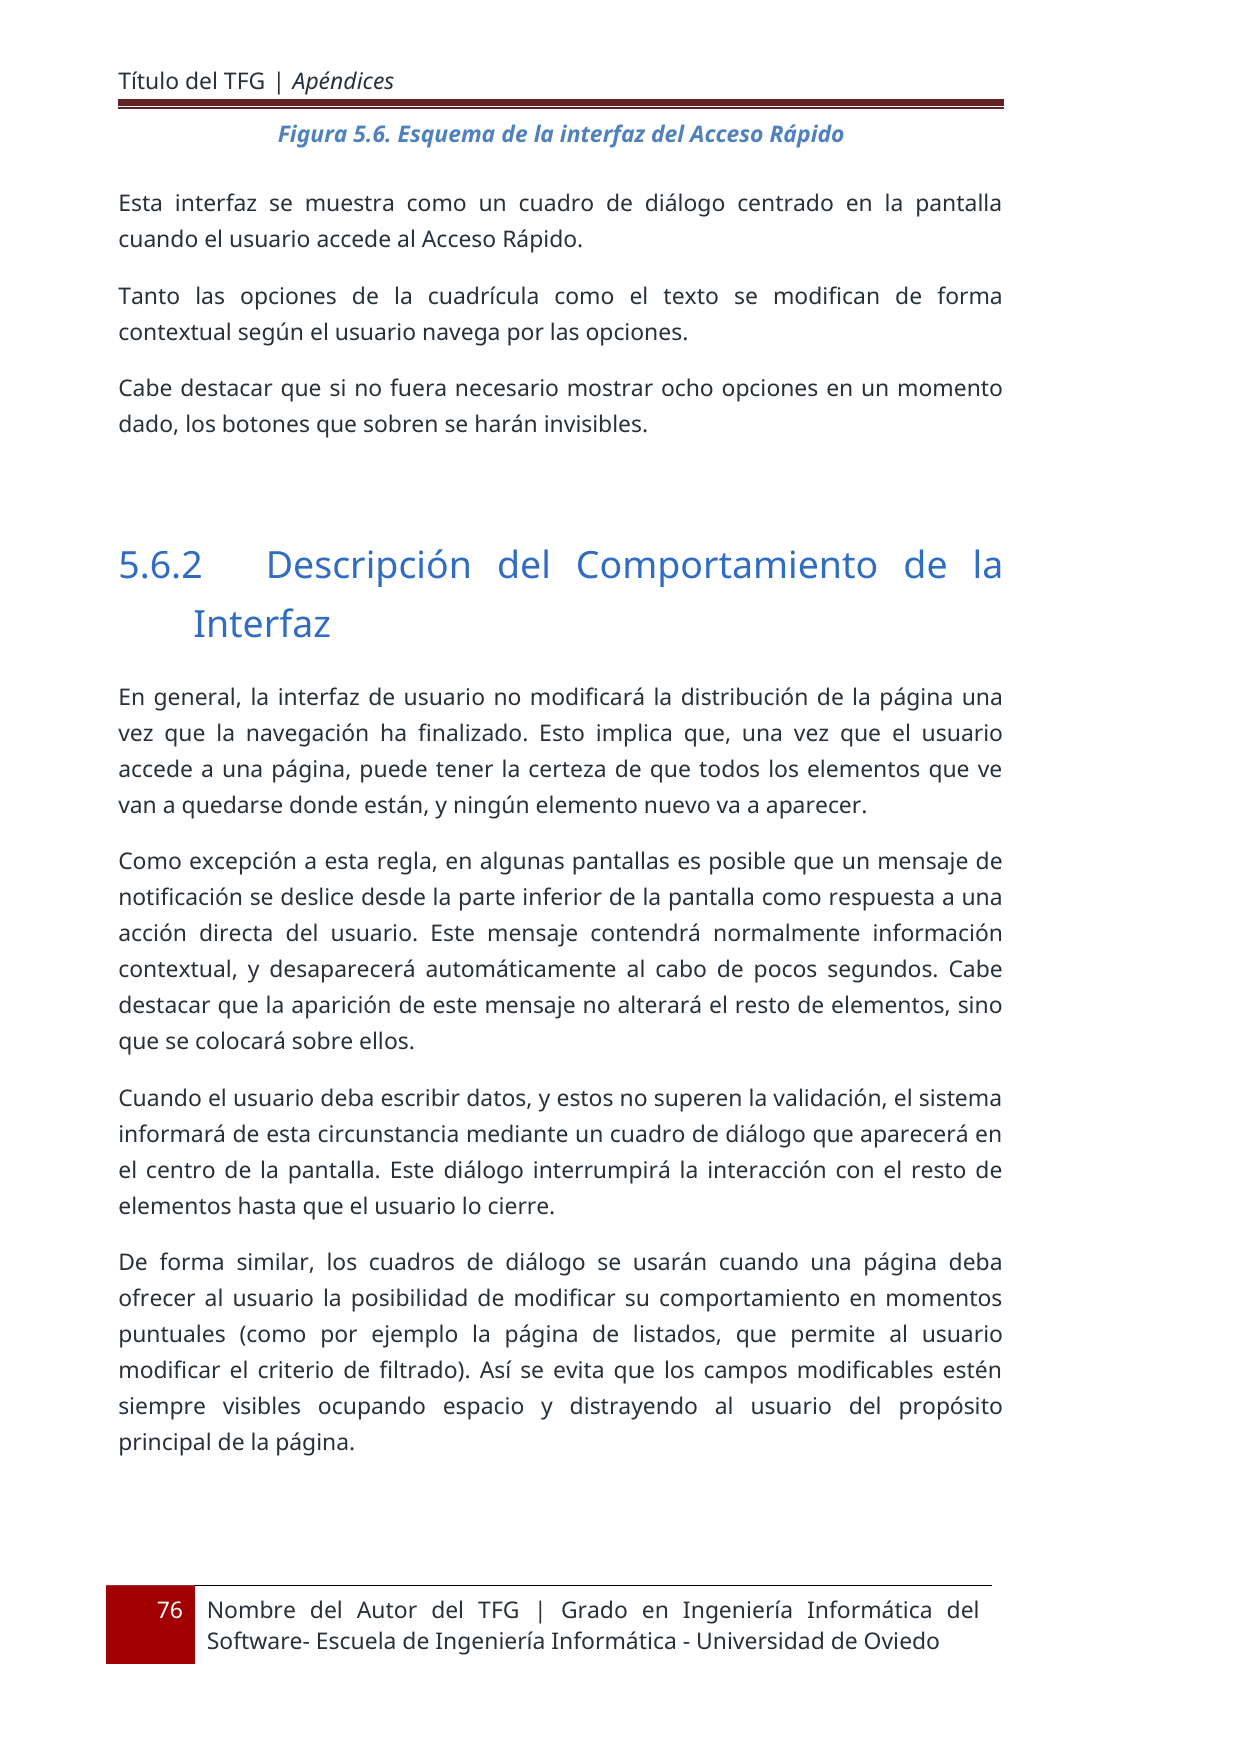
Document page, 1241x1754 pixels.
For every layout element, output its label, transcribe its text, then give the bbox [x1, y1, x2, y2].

text De forma similar, los cuadros de diálogo se usarán cuando una página deba ofrecer al usuario la posibilidad de modificar su comportamiento en momentos puntuales (como por ejemplo la página de listados, que permite al usuario modificar el criterio de filtrado). Así se evita que los campos modificables estén siempre visibles ocupando espacio y distrayendo al usuario del propósito principal de la página. [118, 1246, 1004, 1457]
text Cuando el usuario deba escribir datos, y estos no superen la validación, el sistema informará de esta circunstancia mediante un cuadro de diálogo que aparecerá en el centro de la pantalla. Este diálogo interrumpirá la interacción con el resto de elementos hasta que el usuario lo cierre. [118, 1082, 1004, 1221]
text Cabe destacar que si no fuera necesario mostrar ocho opciones en un momento dado, los botones que sobren se harán invisibles. [118, 372, 1004, 439]
text Esta interfaz se muestra como un cuadro de diálogo centrado en la pantalla cuando el usuario accede al Acceso Rápido. [118, 187, 1004, 254]
subtitle Descripción del Comportamiento de la Interfaz [118, 538, 1004, 648]
text Tanto las opciones de la cuadrícula como el texto se modifican de forma contextual según el usuario navega por las opciones. [118, 279, 1004, 347]
text En general, la interfaz de usuario no modificará la distribución de la página una vez que la navegación ha finalizado. Esto implica que, una vez que el usuario accede a una página, puede tener la certeza de que todos los elementos que ve van a quedarse donde están, y ningún elemento nuevo va a aparecer. [118, 681, 1004, 820]
text Figura 5.6. Esquema de la interfaz del Acceso Rápido [118, 118, 1004, 149]
text Como excepción a esta regla, en algunas pantallas es posible que un mensaje de notificación se deslice desde la parte inferior de la pantalla como respuesta a una acción directa del usuario. Este mensaje contendrá normalmente información contextual, y desaparecerá automáticamente al cabo de pocos segundos. Cabe destacar que la aparición de este mensaje no alterará el resto de elementos, sino que se colocará sobre ellos. [118, 845, 1004, 1056]
